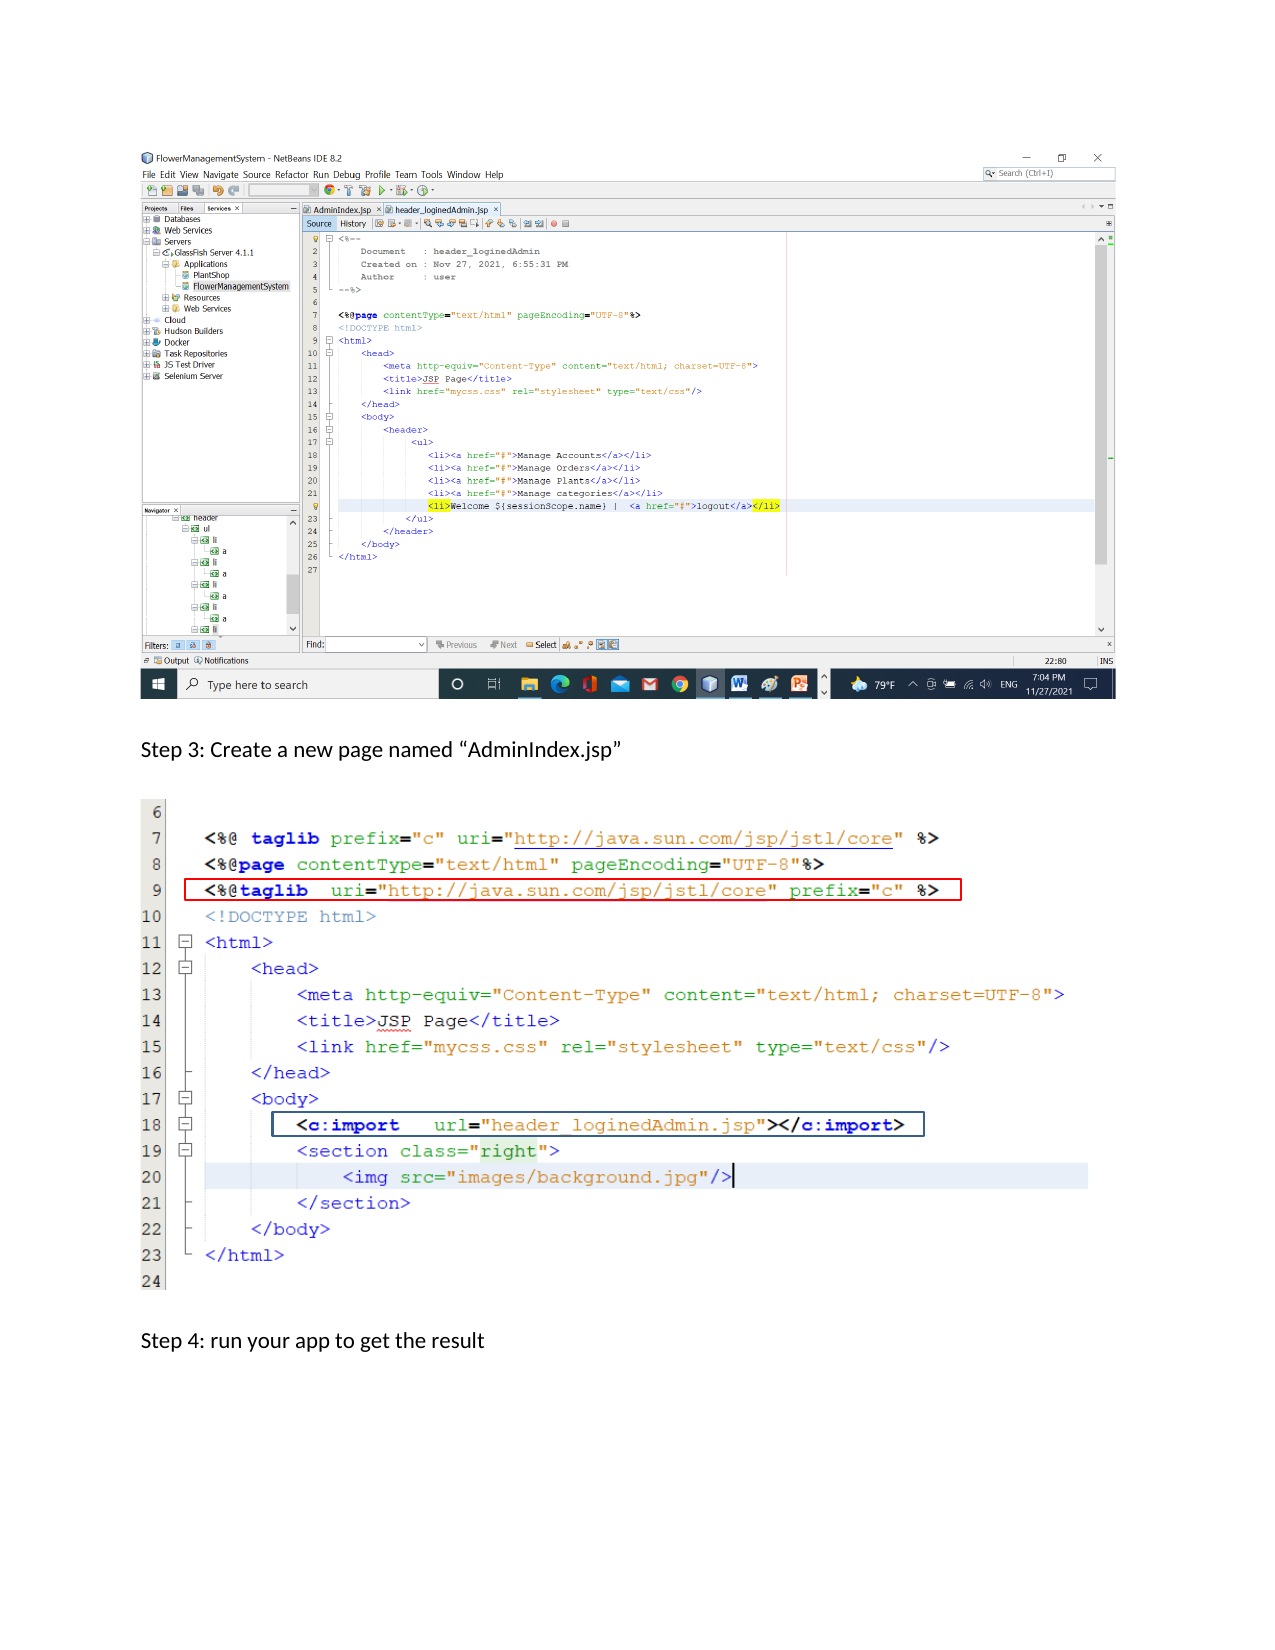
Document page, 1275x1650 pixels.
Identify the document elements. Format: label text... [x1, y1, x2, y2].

picture [140, 799, 1089, 1290]
list Step 3: Create a new page named “AdminIndex.jsp” [141, 735, 1125, 763]
picture [140, 150, 1116, 699]
list Step 4: run your app to get the result [141, 1326, 1125, 1354]
